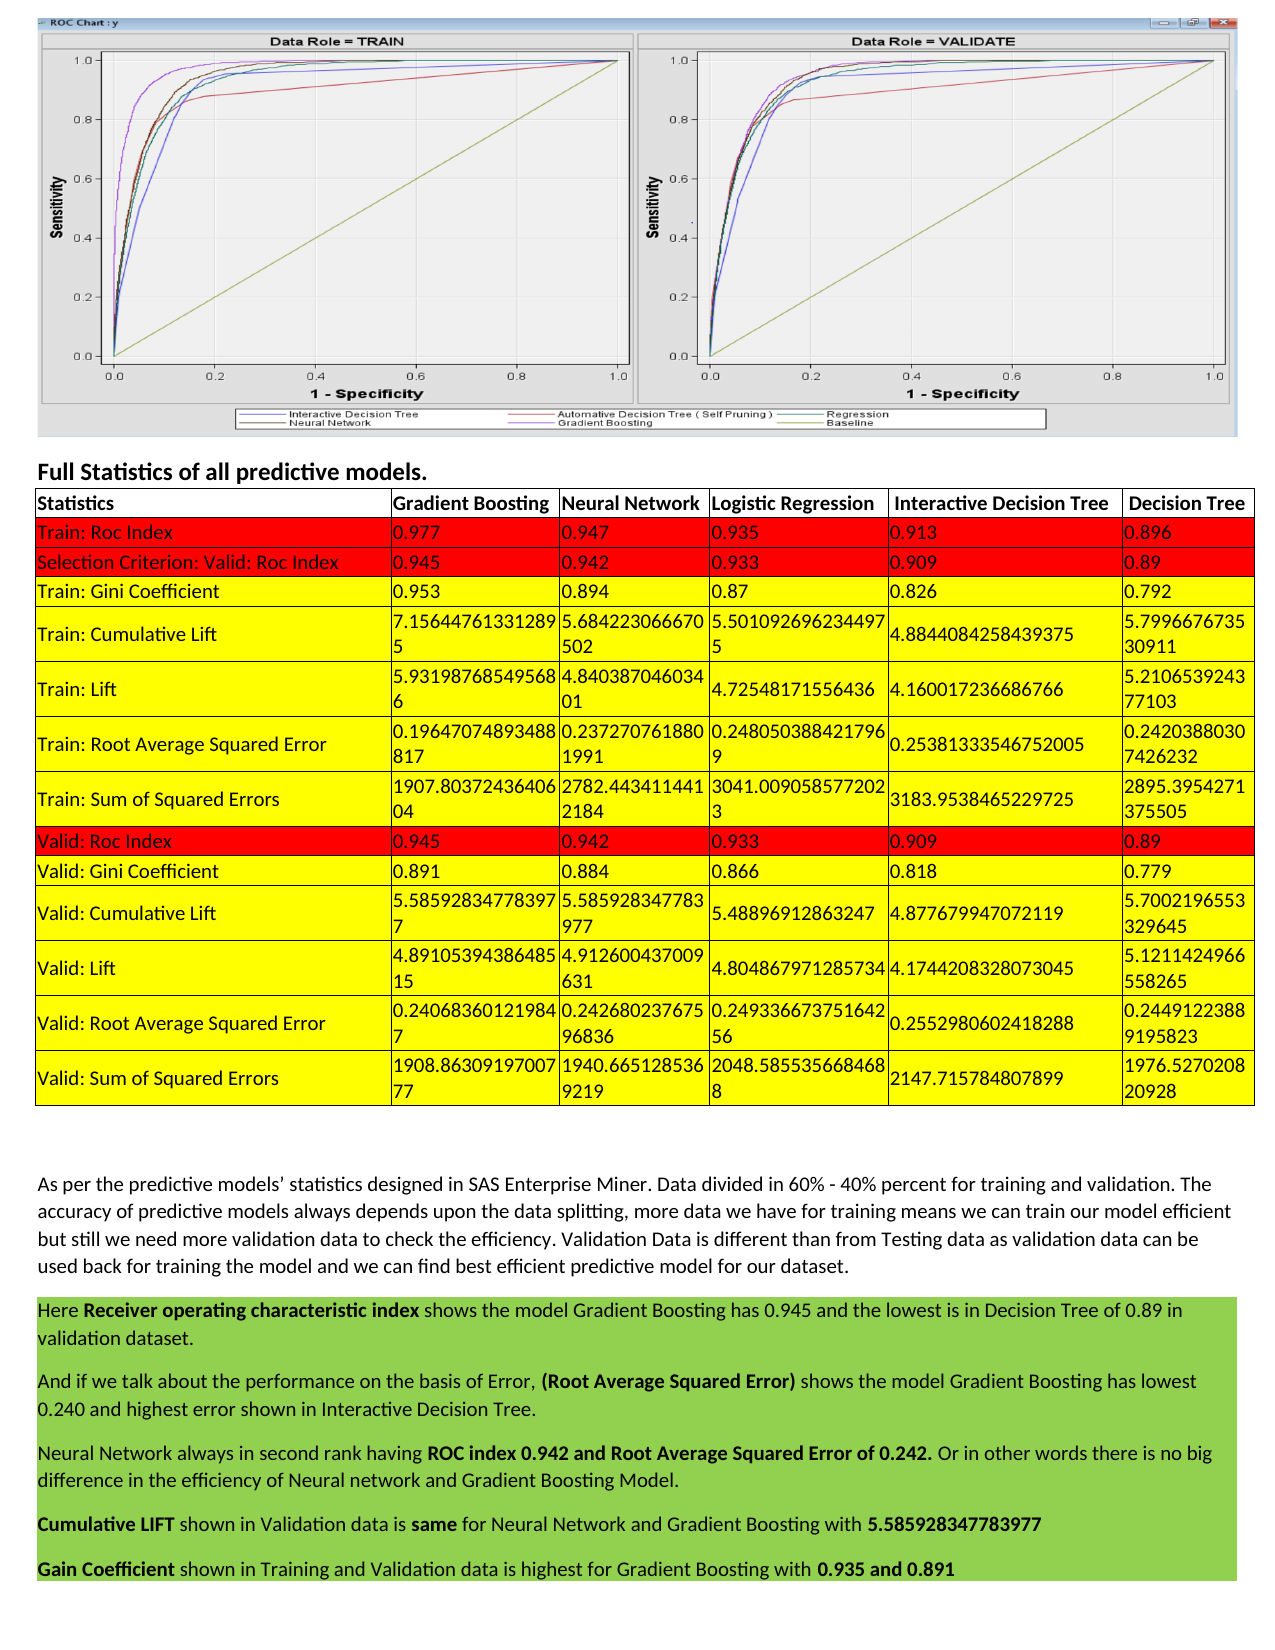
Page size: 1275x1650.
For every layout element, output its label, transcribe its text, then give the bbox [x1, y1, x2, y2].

table_header Decision Tree [1123, 489, 1254, 517]
table_cell 4.160017236686766 [889, 662, 1122, 716]
table_cell 0.779 [1123, 856, 1254, 885]
text And if we talk about the performance on the basis of Error, (Root Average Squared Error) shows the model Gradient Boosting has lowest 0.240 and highest error shown in Interactive Decision Tree. [37, 1369, 1237, 1422]
table_cell 0.2372707618801991 [560, 717, 709, 771]
table_cell 0.24933667375164256 [710, 996, 888, 1050]
table_cell Train: Lift [36, 662, 391, 716]
table_cell 0.933 [710, 827, 888, 855]
table_cell 0.953 [392, 577, 559, 606]
table_cell Train: Roc Index [36, 518, 391, 547]
table_cell Train: Root Average Squared Error [36, 717, 391, 771]
table_cell 1976.527020820928 [1123, 1051, 1254, 1105]
table_cell 5.210653924377103 [1123, 662, 1254, 716]
table_cell Train: Sum of Squared Errors [36, 772, 391, 826]
table_cell 5.799667673530911 [1123, 607, 1254, 661]
table_cell 0.24268023767596836 [560, 996, 709, 1050]
table_cell 5.1211424966558265 [1123, 941, 1254, 995]
table_cell Selection Criterion: Valid: Roc Index [36, 548, 391, 576]
table_cell 0.942 [560, 827, 709, 855]
table_cell 5.931987685495686 [392, 662, 559, 716]
table_cell 0.945 [392, 827, 559, 855]
table_cell 0.909 [889, 827, 1122, 855]
table_cell 3041.0090585772023 [710, 772, 888, 826]
text Full Statistics of all predictive models. [37, 456, 1237, 486]
table_cell Valid: Lift [36, 941, 391, 995]
table_cell 0.24203880307426232 [1123, 717, 1254, 771]
table_cell 0.25381333546752005 [889, 717, 1122, 771]
table_cell 2782.4434114412184 [560, 772, 709, 826]
table_cell 2048.5855356684688 [710, 1051, 888, 1105]
table_cell Valid: Root Average Squared Error [36, 996, 391, 1050]
text As per the predictive models’ statistics designed in SAS Enterprise Miner. Data divided in 60% - 40% percent for training and validation. The accuracy of predictive models always depends upon the data splitting, more data we have for training means we can train our model efficient but still we need more validation data to check the efficiency. Validation Data is different than from Testing data as validation data can be used back for training the model and we can find best efficient predictive model for our dataset. [37, 1171, 1237, 1279]
table_cell Train: Cumulative Lift [36, 607, 391, 661]
table_cell 4.8910539438648515 [392, 941, 559, 995]
table_cell 0.942 [560, 548, 709, 576]
table_cell 0.977 [392, 518, 559, 547]
table_header Interactive Decision Tree [889, 489, 1122, 517]
table_cell 2147.715784807899 [889, 1051, 1122, 1105]
table_cell 4.72548171556436 [710, 662, 888, 716]
table_cell 0.87 [710, 577, 888, 606]
table_header Logistic Regression [710, 489, 888, 517]
text Neural Network always in second rank having ROC index 0.942 and Root Average Squared Error of 0.242. Or in other words there is no big difference in the efficiency of Neural network and Gradient Boosting Model. [37, 1440, 1237, 1493]
table_cell 0.866 [710, 856, 888, 885]
table_cell 1908.8630919700777 [392, 1051, 559, 1105]
text Cumulative LIFT shown in Validation data is same for Neural Network and Gradient Boosting with 5.585928347783977 [37, 1512, 1237, 1537]
table_cell 0.826 [889, 577, 1122, 606]
table_cell 5.585928347783977 [560, 886, 709, 940]
table_cell 0.884 [560, 856, 709, 885]
table_cell 0.818 [889, 856, 1122, 885]
table_cell 1940.6651285369219 [560, 1051, 709, 1105]
table_cell 7.156447613312895 [392, 607, 559, 661]
table_cell 5.585928347783977 [392, 886, 559, 940]
table_cell 0.896 [1123, 518, 1254, 547]
table_cell 0.891 [392, 856, 559, 885]
table_cell 3183.9538465229725 [889, 772, 1122, 826]
table_cell 5.5010926962344975 [710, 607, 888, 661]
table_cell Valid: Cumulative Lift [36, 886, 391, 940]
table_cell 4.84038704603401 [560, 662, 709, 716]
table_cell 5.7002196553329645 [1123, 886, 1254, 940]
table_cell Valid: Gini Coefficient [36, 856, 391, 885]
table_cell 0.935 [710, 518, 888, 547]
text Here Receiver operating characteristic index shows the model Gradient Boosting has 0.945 and the lowest is in Decision Tree of 0.89 in validation dataset. [37, 1297, 1237, 1350]
table_cell 0.240683601219847 [392, 996, 559, 1050]
table_cell 4.877679947072119 [889, 886, 1122, 940]
table_cell 0.2480503884217969 [710, 717, 888, 771]
table_cell 1907.8037243640604 [392, 772, 559, 826]
table_cell 0.933 [710, 548, 888, 576]
table_cell 0.89 [1123, 548, 1254, 576]
table_cell Valid: Sum of Squared Errors [36, 1051, 391, 1105]
table_cell 4.804867971285734 [710, 941, 888, 995]
table_header Neural Network [560, 489, 709, 517]
table_cell 5.684223066670502 [560, 607, 709, 661]
table_cell 0.2552980602418288 [889, 996, 1122, 1050]
table_cell 0.24491223889195823 [1123, 996, 1254, 1050]
picture [37, 18, 1238, 437]
table_cell Train: Gini Coefficient [36, 577, 391, 606]
table_cell 0.894 [560, 577, 709, 606]
table_cell 0.909 [889, 548, 1122, 576]
table_cell 4.912600437009631 [560, 941, 709, 995]
table_cell 0.792 [1123, 577, 1254, 606]
table_cell 0.945 [392, 548, 559, 576]
table_cell 0.947 [560, 518, 709, 547]
table_cell 4.1744208328073045 [889, 941, 1122, 995]
table_cell 5.48896912863247 [710, 886, 888, 940]
table_cell 4.8844084258439375 [889, 607, 1122, 661]
table_cell Valid: Roc Index [36, 827, 391, 855]
text Gain Coefficient shown in Training and Validation data is highest for Gradient Boosting with 0.935 and 0.891 [37, 1556, 1237, 1581]
table_header Statistics [36, 489, 391, 517]
table_cell 0.19647074893488817 [392, 717, 559, 771]
table_header Gradient Boosting [392, 489, 559, 517]
table_cell 0.913 [889, 518, 1122, 547]
table_cell 0.89 [1123, 827, 1254, 855]
table_cell 2895.3954271375505 [1123, 772, 1254, 826]
